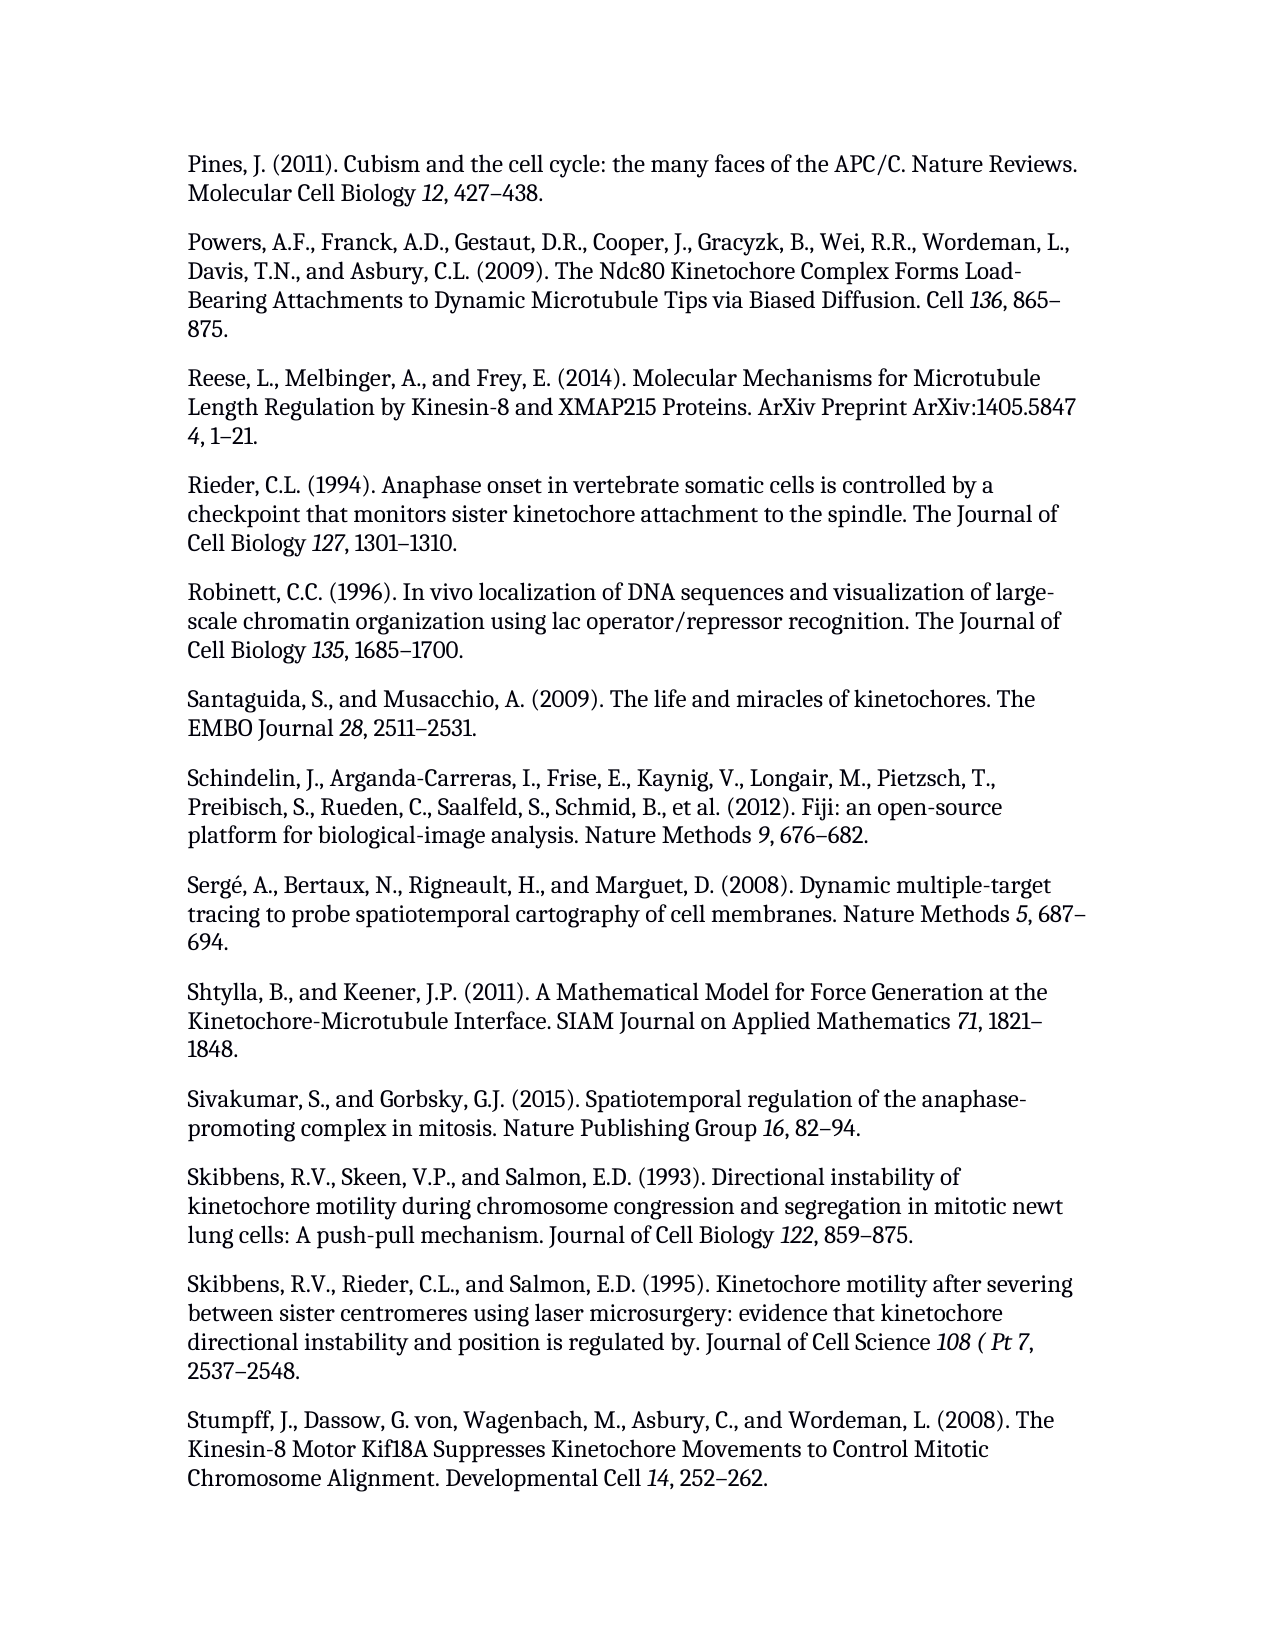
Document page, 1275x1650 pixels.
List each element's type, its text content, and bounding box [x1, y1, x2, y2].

text Shtylla, B., and Keener, J.P. (2011). A Mathematical Model for Force Generation at the Kinetochore-Microtubule Interface. SIAM Journal on Applied Mathematics 71, 1821–1848. [187, 978, 1087, 1064]
text Schindelin, J., Arganda-Carreras, I., Frise, E., Kaynig, V., Longair, M., Pietzsch, T., Preibisch, S., Rueden, C., Saalfeld, S., Schmid, B., et al. (2012). Fiji: an open-source platform for biological-image analysis. Nature Methods 9, 676–682. [187, 764, 1087, 850]
text Skibbens, R.V., Skeen, V.P., and Salmon, E.D. (1993). Directional instability of kinetochore motility during chromosome congression and segregation in mitotic newt lung cells: A push-pull mechanism. Journal of Cell Biology 122, 859–875. [187, 1163, 1087, 1249]
text Stumpff, J., Dassow, G. von, Wagenbach, M., Asbury, C., and Wordeman, L. (2008). The Kinesin-8 Motor Kif18A Suppresses Kinetochore Movements to Control Mitotic Chromosome Alignment. Developmental Cell 14, 252–262. [187, 1406, 1087, 1492]
text Sergé, A., Bertaux, N., Rigneault, H., and Marguet, D. (2008). Dynamic multiple-target tracing to probe spatiotemporal cartography of cell membranes. Nature Methods 5, 687–694. [187, 871, 1087, 957]
text Santaguida, S., and Musacchio, A. (2009). The life and miracles of kinetochores. The EMBO Journal 28, 2511–2531. [187, 685, 1087, 743]
text Powers, A.F., Franck, A.D., Gestaut, D.R., Cooper, J., Gracyzk, B., Wei, R.R., Wordeman, L., Davis, T.N., and Asbury, C.L. (2009). The Ndc80 Kinetochore Complex Forms Load-Bearing Attachments to Dynamic Microtubule Tips via Biased Diffusion. Cell 136, 865–875. [187, 228, 1087, 343]
text Rieder, C.L. (1994). Anaphase onset in vertebrate somatic cells is controlled by a checkpoint that monitors sister kinetochore attachment to the spindle. The Journal of Cell Biology 127, 1301–1310. [187, 471, 1087, 557]
text Skibbens, R.V., Rieder, C.L., and Salmon, E.D. (1995). Kinetochore motility after severing between sister centromeres using laser microsurgery: evidence that kinetochore directional instability and position is regulated by. Journal of Cell Science 108 ( Pt 7, 2537–2548. [187, 1270, 1087, 1385]
text Sivakumar, S., and Gorbsky, G.J. (2015). Spatiotemporal regulation of the anaphase-promoting complex in mitosis. Nature Publishing Group 16, 82–94. [187, 1085, 1087, 1142]
text Pines, J. (2011). Cubism and the cell cycle: the many faces of the APC/C. Nature Reviews. Molecular Cell Biology 12, 427–438. [187, 150, 1087, 207]
text Robinett, C.C. (1996). In vivo localization of DNA sequences and visualization of large-scale chromatin organization using lac operator/repressor recognition. The Journal of Cell Biology 135, 1685–1700. [187, 578, 1087, 664]
text Reese, L., Melbinger, A., and Frey, E. (2014). Molecular Mechanisms for Microtubule Length Regulation by Kinesin-8 and XMAP215 Proteins. ArXiv Preprint ArXiv:1405.5847 4, 1–21. [187, 364, 1087, 450]
